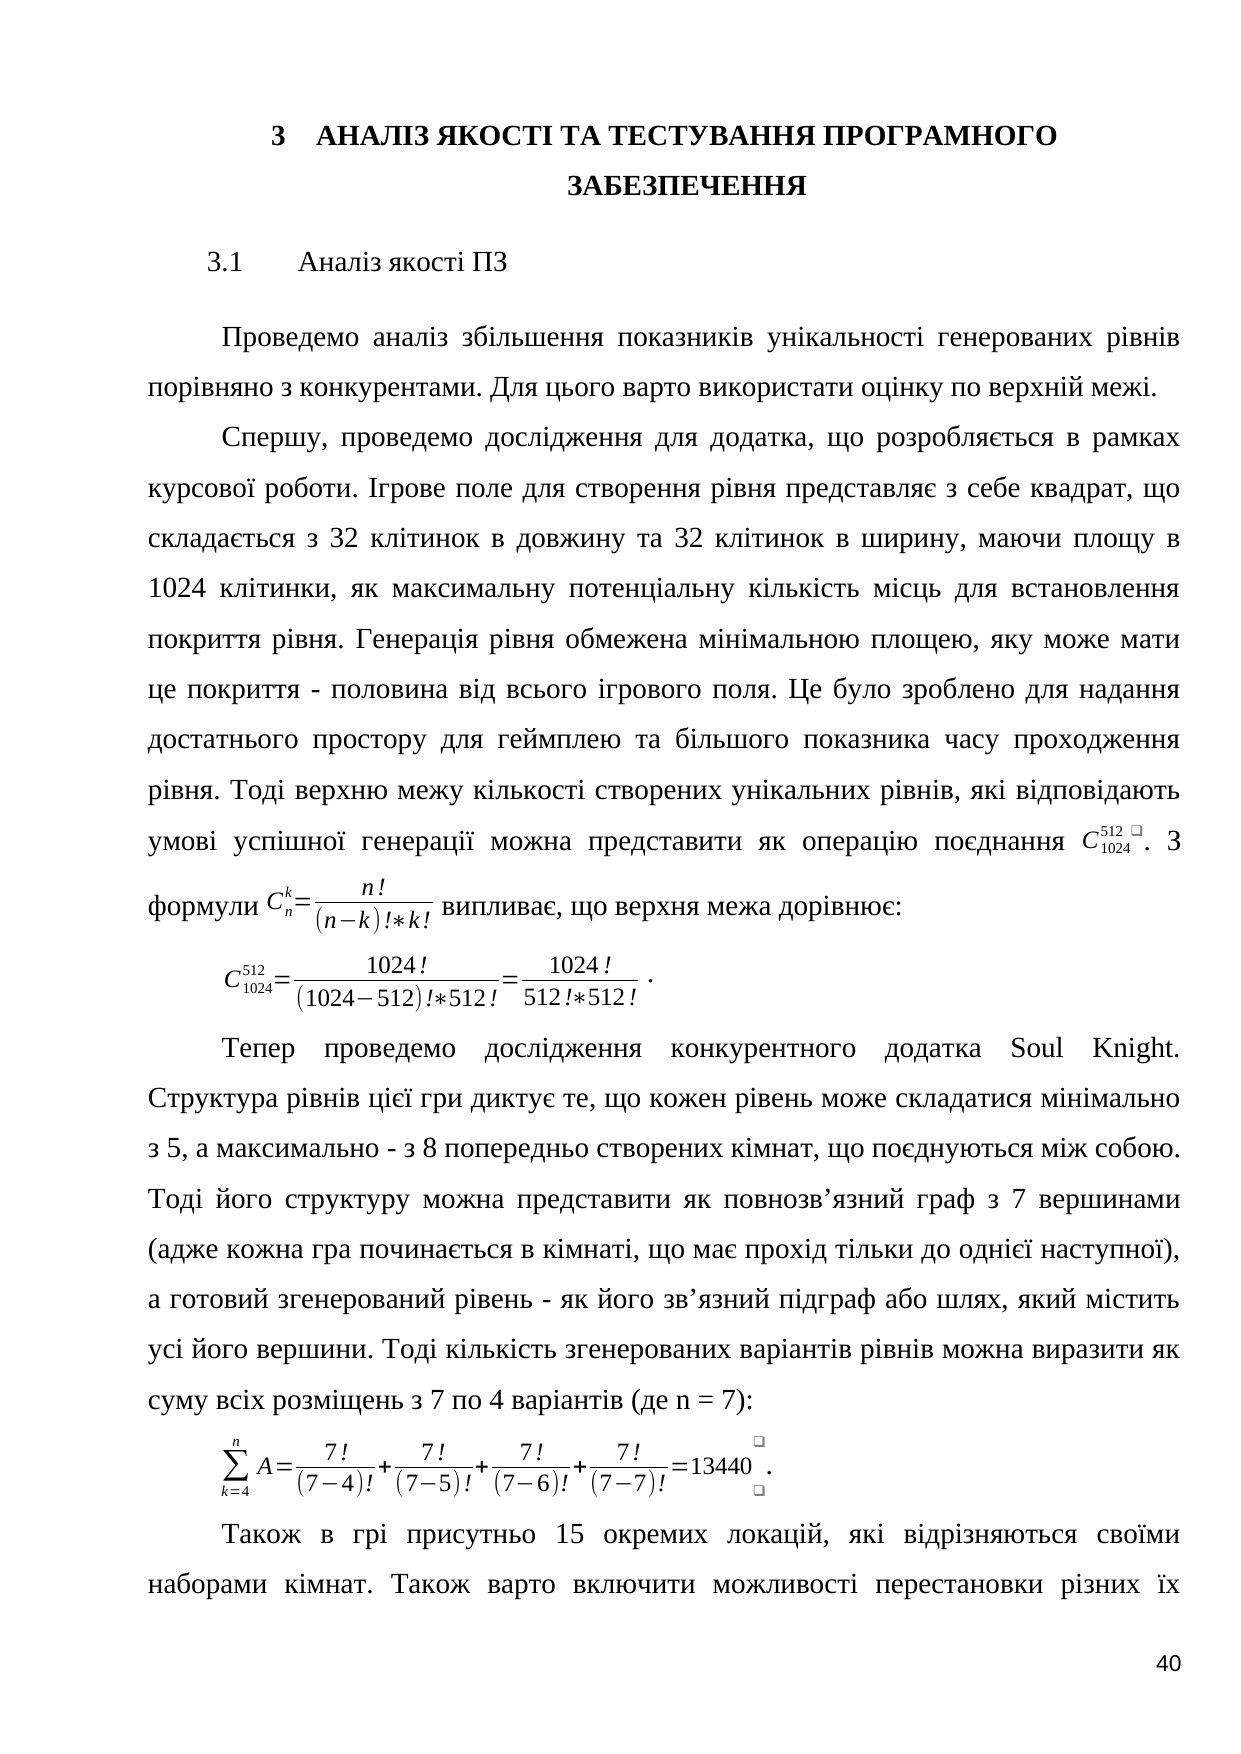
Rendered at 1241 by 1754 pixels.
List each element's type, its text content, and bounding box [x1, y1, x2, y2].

text . [148, 1432, 1181, 1499]
text Тепер проведемо дослідження конкурентного додатка Soul Knight. Структура рівнів цієї гри диктує те, що кожен рівень може складатися мінімально з 5, а максимально - з 8 попередньо створених кімнат, що поєднуються між собою. Тоді його структуру можна представити як повнозв’язний граф з 7 вершинами (адже кожна гра починається в кімнаті, що має прохід тільки до однієї наступної), а готовий згенерований рівень - як його зв’язний підграф або шлях, який містить усі його вершини. Тоді кількість згенерованих варіантів рівнів можна виразити як суму всіх розміщень з 7 по 4 варіантів (де n = 7): [148, 1030, 1181, 1416]
subtitle АНАЛІЗ ЯКОСТІ ТА ТЕСТУВАННЯ ПРОГРАМНОГО ЗАБЕЗПЕЧЕННЯ [148, 118, 1181, 202]
text Проведемо аналіз збільшення показників унікальності генерованих рівнів порівняно з конкурентами. Для цього варто використати оцінку по верхній межі. [148, 319, 1181, 403]
text . [148, 952, 1181, 1013]
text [148, 1516, 1181, 1600]
subtitle Аналіз якості ПЗ [207, 244, 1181, 277]
text Спершу, проведемо дослідження для додатка, що розробляється в рамках курсової роботи. Ігрове поле для створення рівня представляє з себе квадрат, що складається з 32 клітинок в довжину та 32 клітинок в ширину, маючи площу в 1024 клітинки, як максимальну потенціальну кількість місць для встановлення покриття рівня. Генерація рівня обмежена мінімальною площею, яку може мати це покриття - половина від всього ігрового поля. Це було зроблено для надання достатнього простору для геймплею та більшого показника часу проходження рівня. Тоді верхню межу кількості створених унікальних рівнів, які відповідають умові успішної генерації можна представити як операцію поєднання . З формули випливає, що верхня межа дорівнює: [148, 419, 1181, 935]
